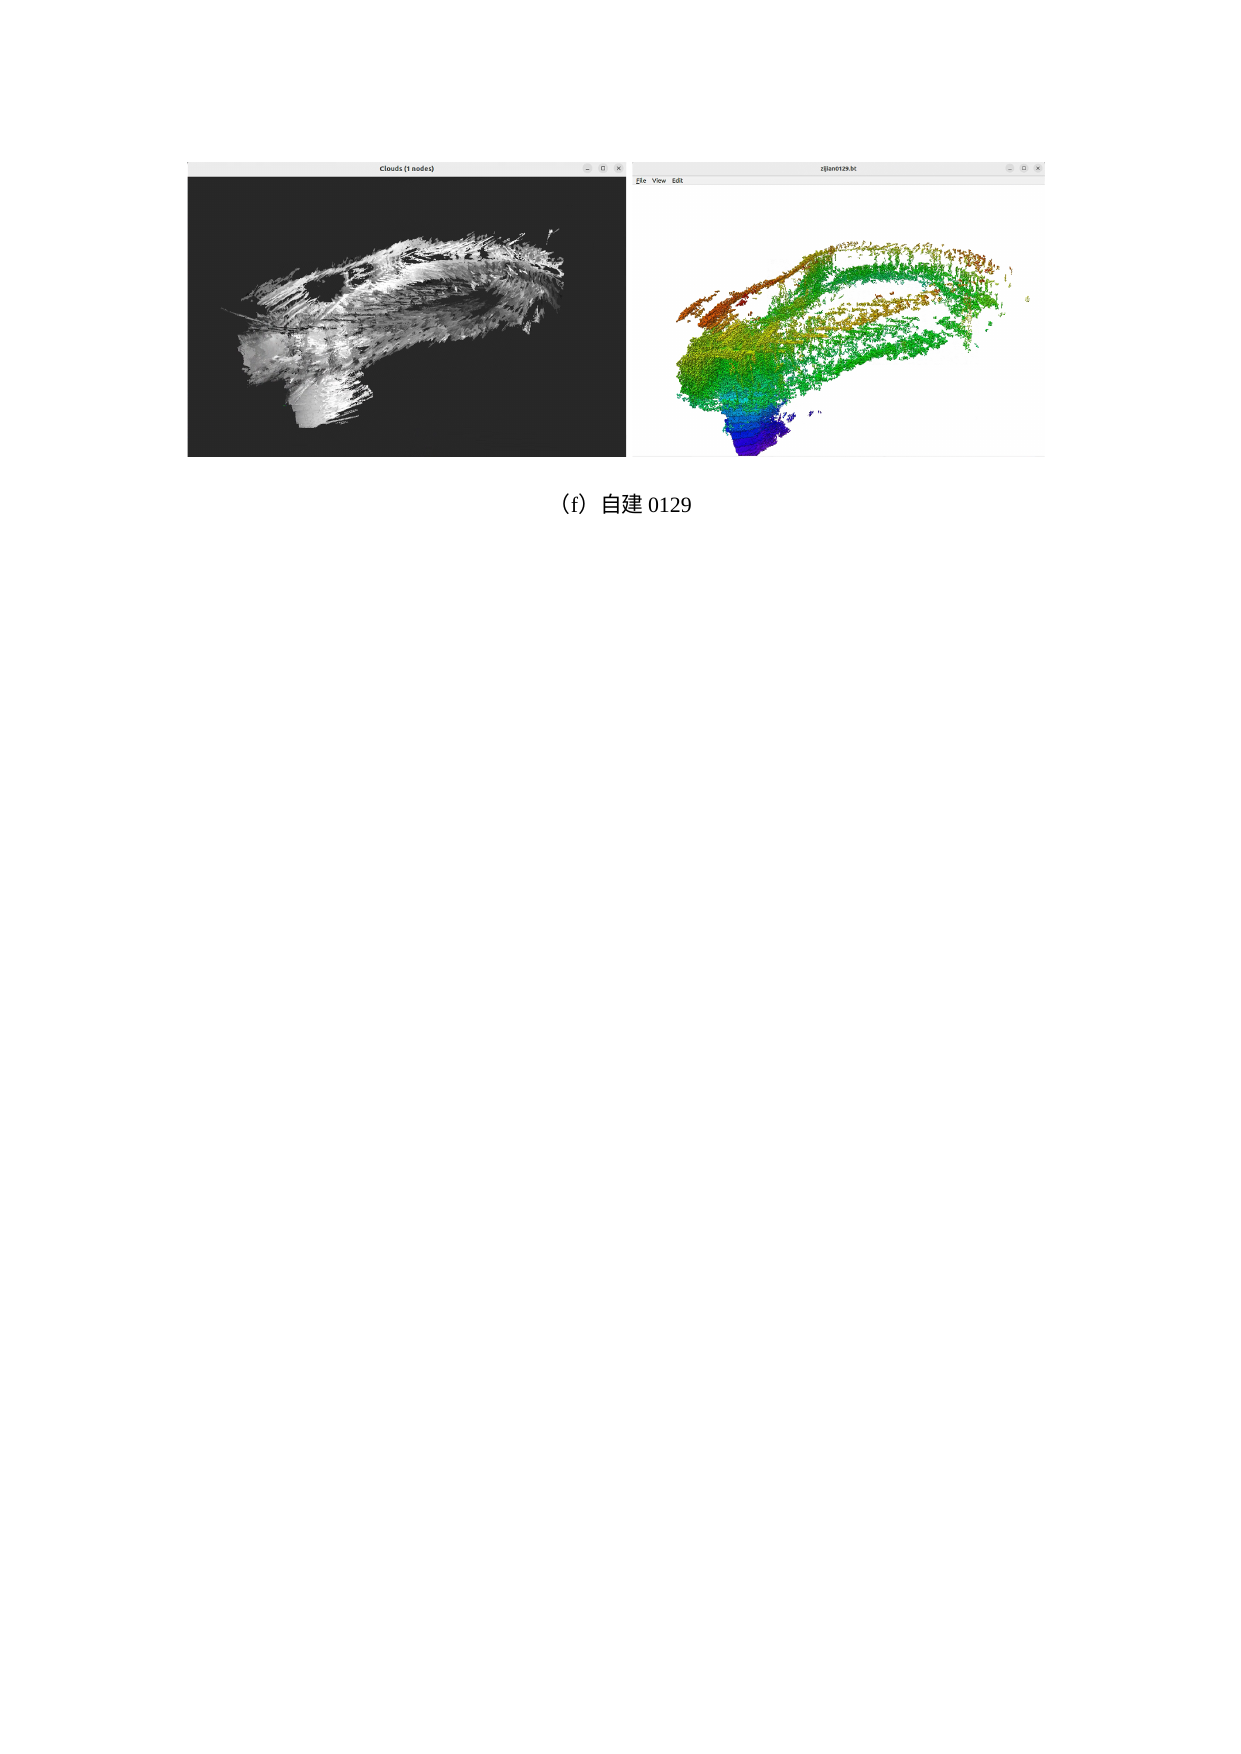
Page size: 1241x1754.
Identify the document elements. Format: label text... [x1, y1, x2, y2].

picture [632, 162, 1045, 457]
text （f）自建0129 [187, 487, 1053, 519]
picture [187, 162, 627, 457]
